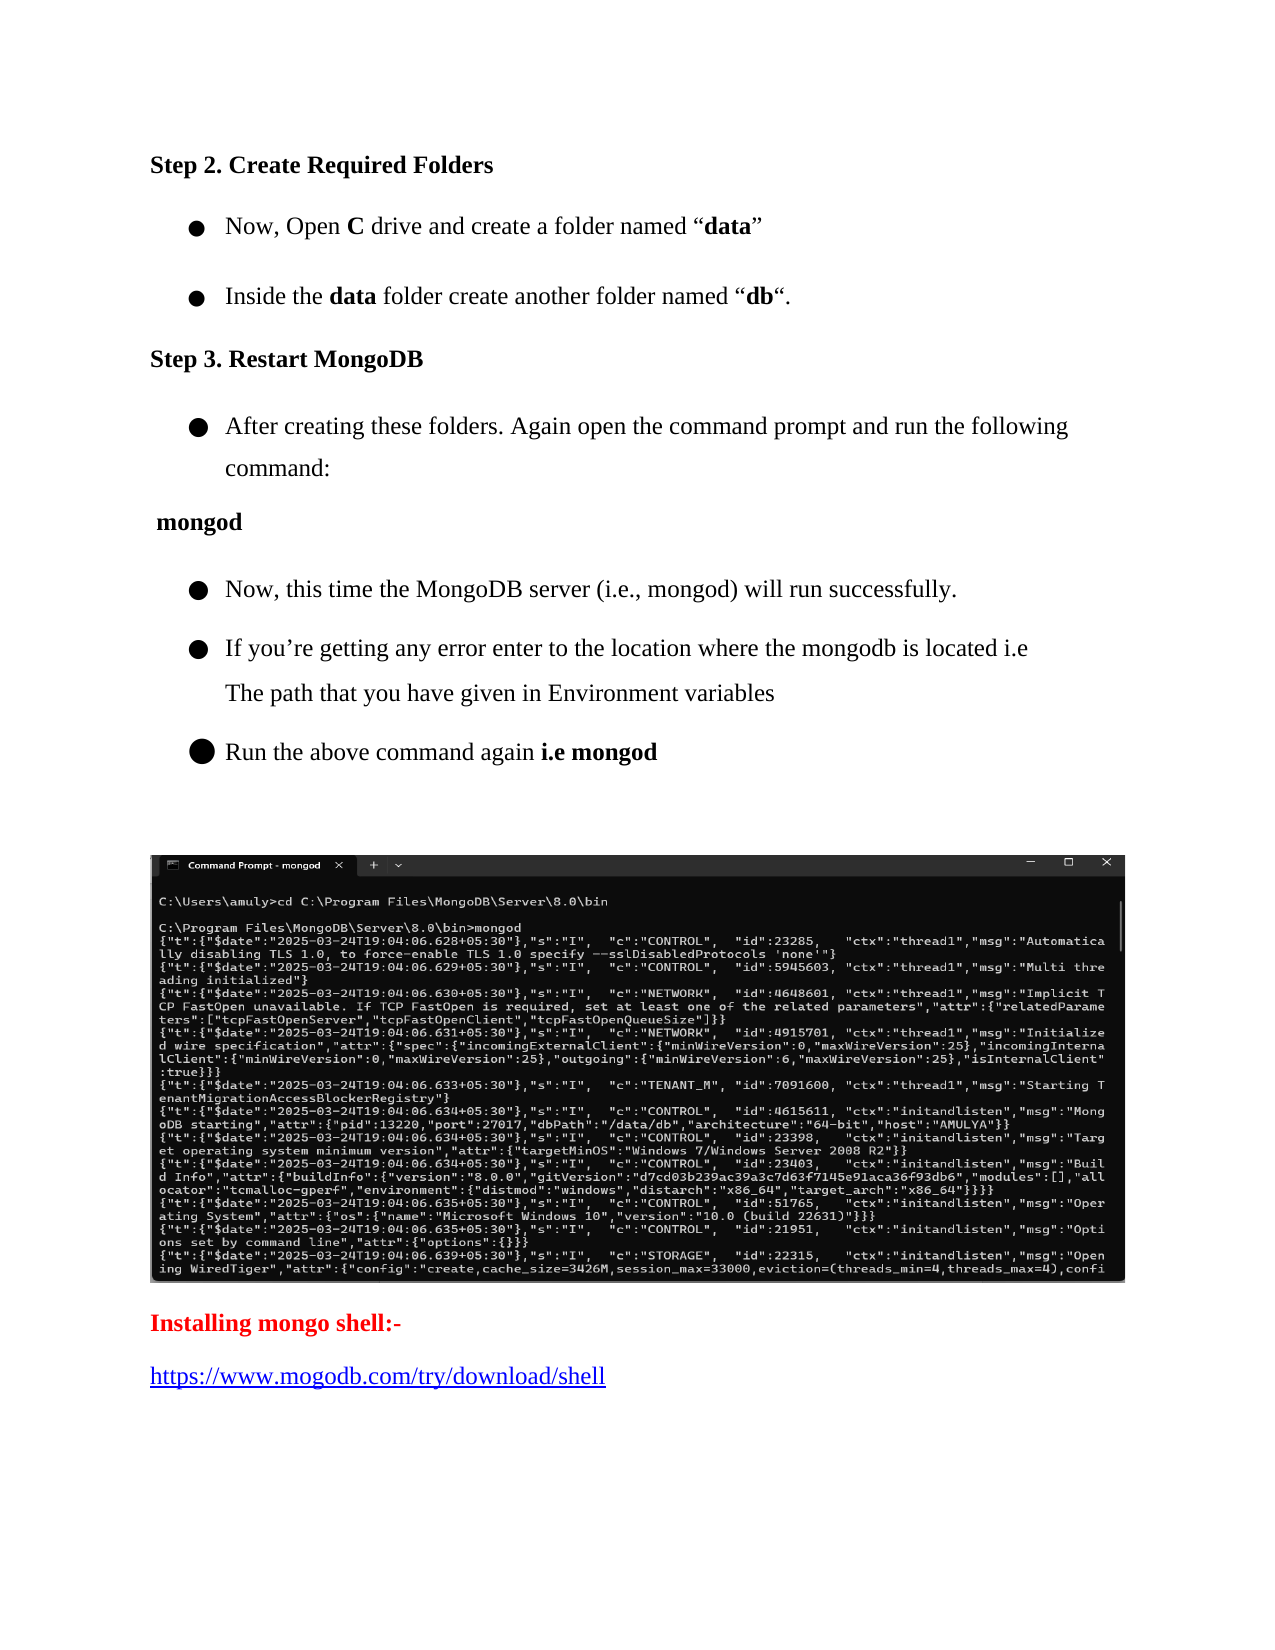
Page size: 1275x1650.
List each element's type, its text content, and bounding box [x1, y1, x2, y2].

text mongod [150, 507, 1125, 536]
list Inside the data folder create another folder named “db“. [187, 274, 1125, 316]
list After creating these folders. Again open the command prompt and run the following command: [187, 397, 1125, 482]
text Installing mongo shell:- [150, 1308, 1125, 1336]
text The path that you have given in Environment variables [225, 678, 1125, 707]
text Step 3. Restart MongoDB [150, 344, 1125, 372]
list Run the above command again i.e mongod [187, 711, 1125, 780]
text Step 2. Create Required Folders [150, 150, 1125, 179]
list Now, this time the MongoDB server (i.e., mongod) will run successfully. [187, 561, 1125, 612]
text https://www.mogodb.com/try/download/shell [150, 1361, 1125, 1390]
picture [150, 855, 1125, 1283]
list If you’re getting any error enter to the location where the mongodb is located i.e [187, 619, 1125, 671]
list Now, Open C drive and create a folder named “data” [187, 204, 1125, 247]
